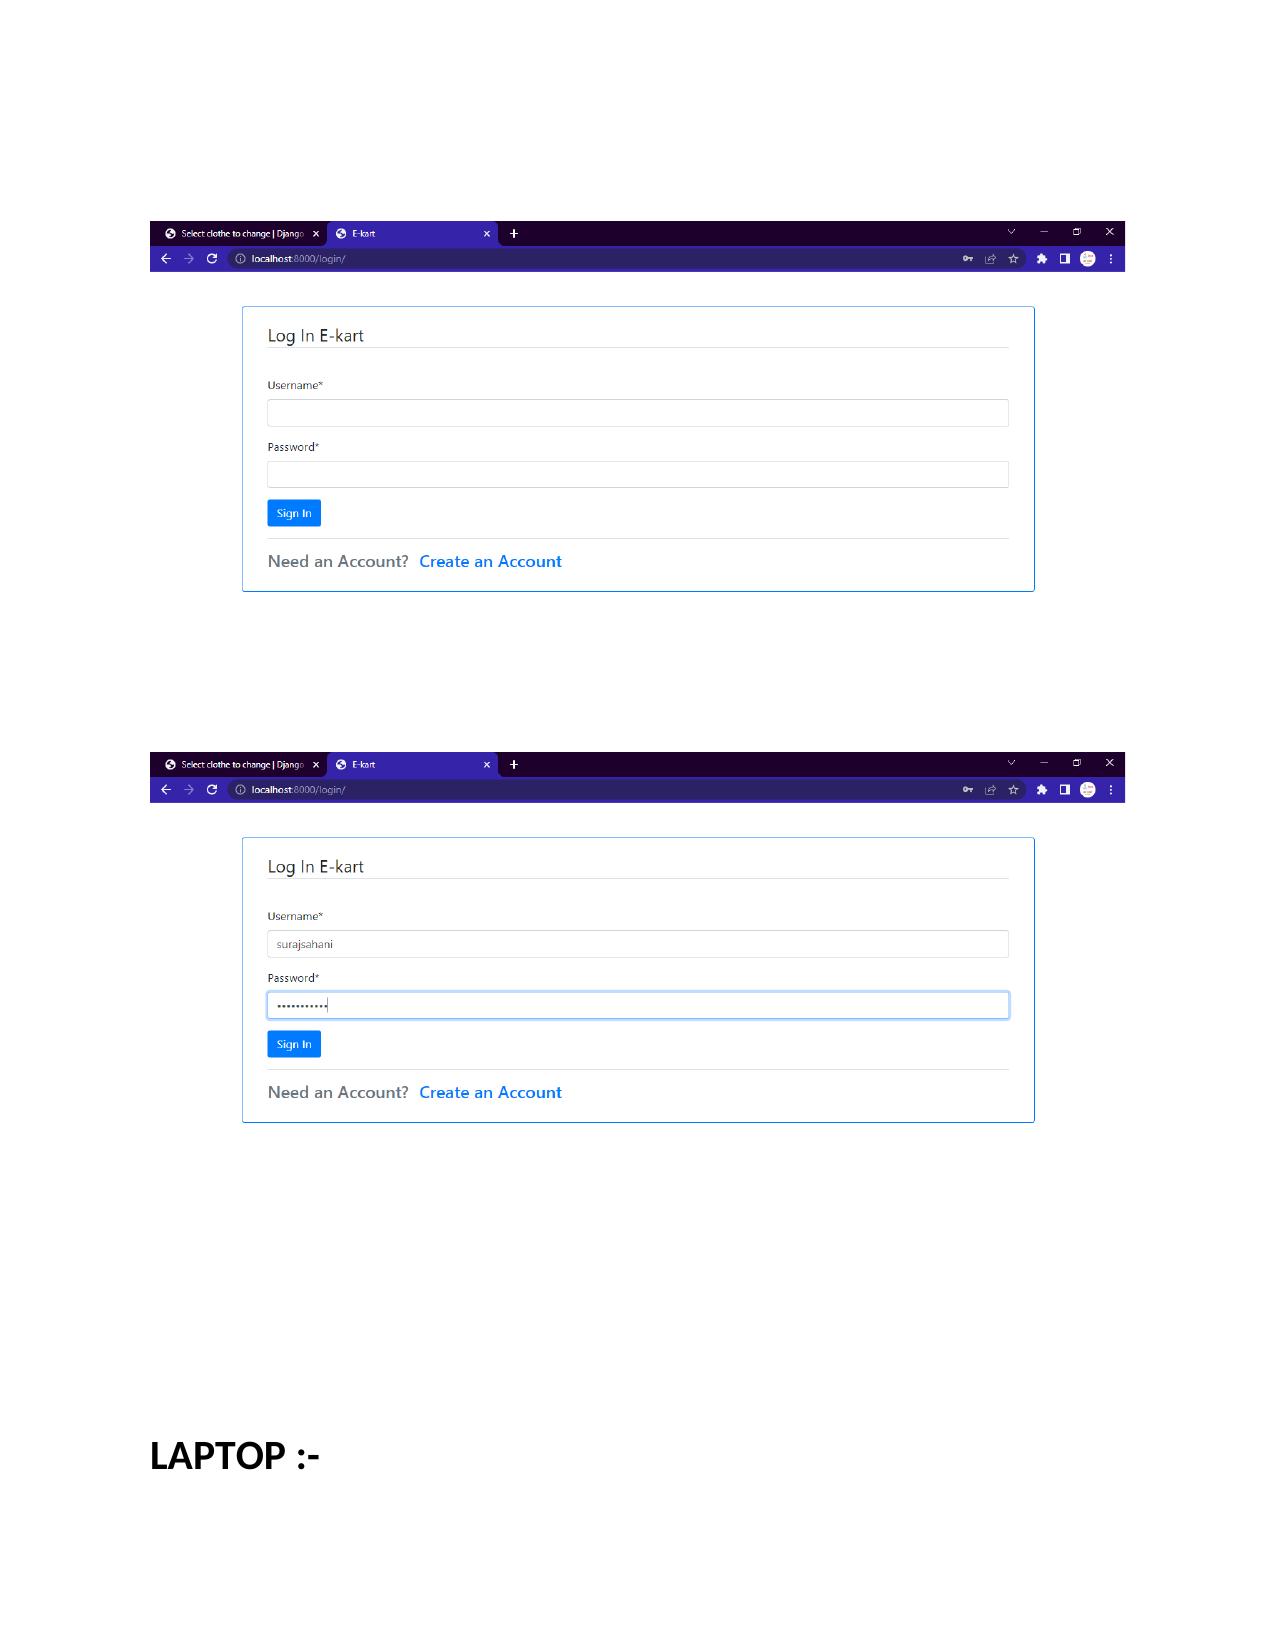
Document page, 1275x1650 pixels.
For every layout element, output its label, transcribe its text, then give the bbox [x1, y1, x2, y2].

picture [150, 221, 1125, 734]
picture [150, 752, 1125, 1267]
text LAPTOP :- [150, 1429, 1125, 1480]
